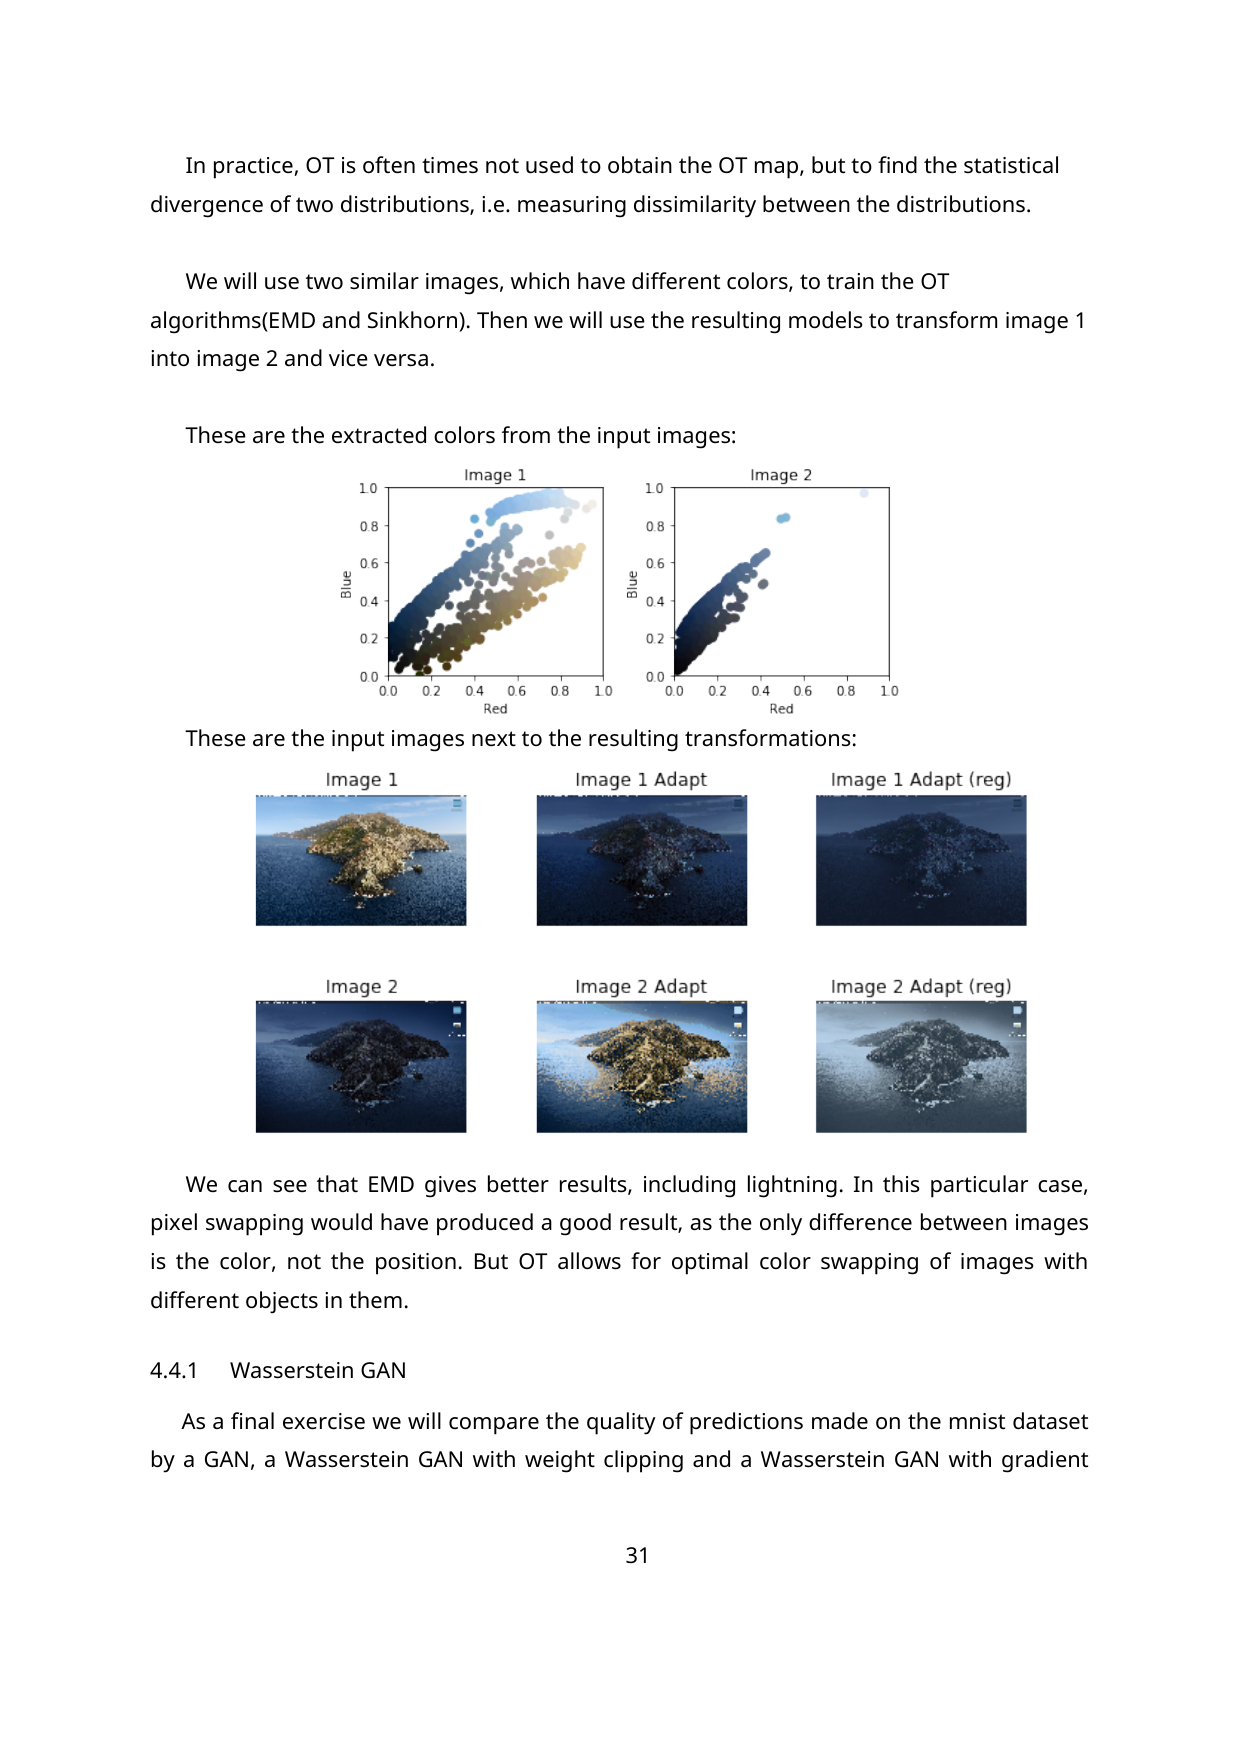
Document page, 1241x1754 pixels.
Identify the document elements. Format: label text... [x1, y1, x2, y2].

text We can see that EMD gives better results, including lightning. In this particular case, pixel swapping would have produced a good result, as the only difference between images is the color, not the position. But OT allows for optimal color swapping of images with different objects in them. [150, 1169, 1090, 1314]
text These are the extracted colors from the input images: [150, 421, 1090, 450]
subtitle Wasserstein GAN [150, 1354, 1090, 1384]
text In practice, OT is often times not used to obtain the OT map, but to find the statistical divergence of two distributions, i.e. measuring dissimilarity between the distributions. [150, 150, 1090, 218]
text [150, 1406, 1090, 1474]
picture [198, 761, 1042, 1169]
text We will use two similar images, which have different colors, to train the OT algorithms(EMD and Sinkhorn). Then we will use the resulting models to transform image 1 into image 2 and vice versa. [150, 266, 1090, 373]
text These are the input images next to the resulting transformations: [150, 723, 1090, 753]
picture [332, 459, 908, 724]
